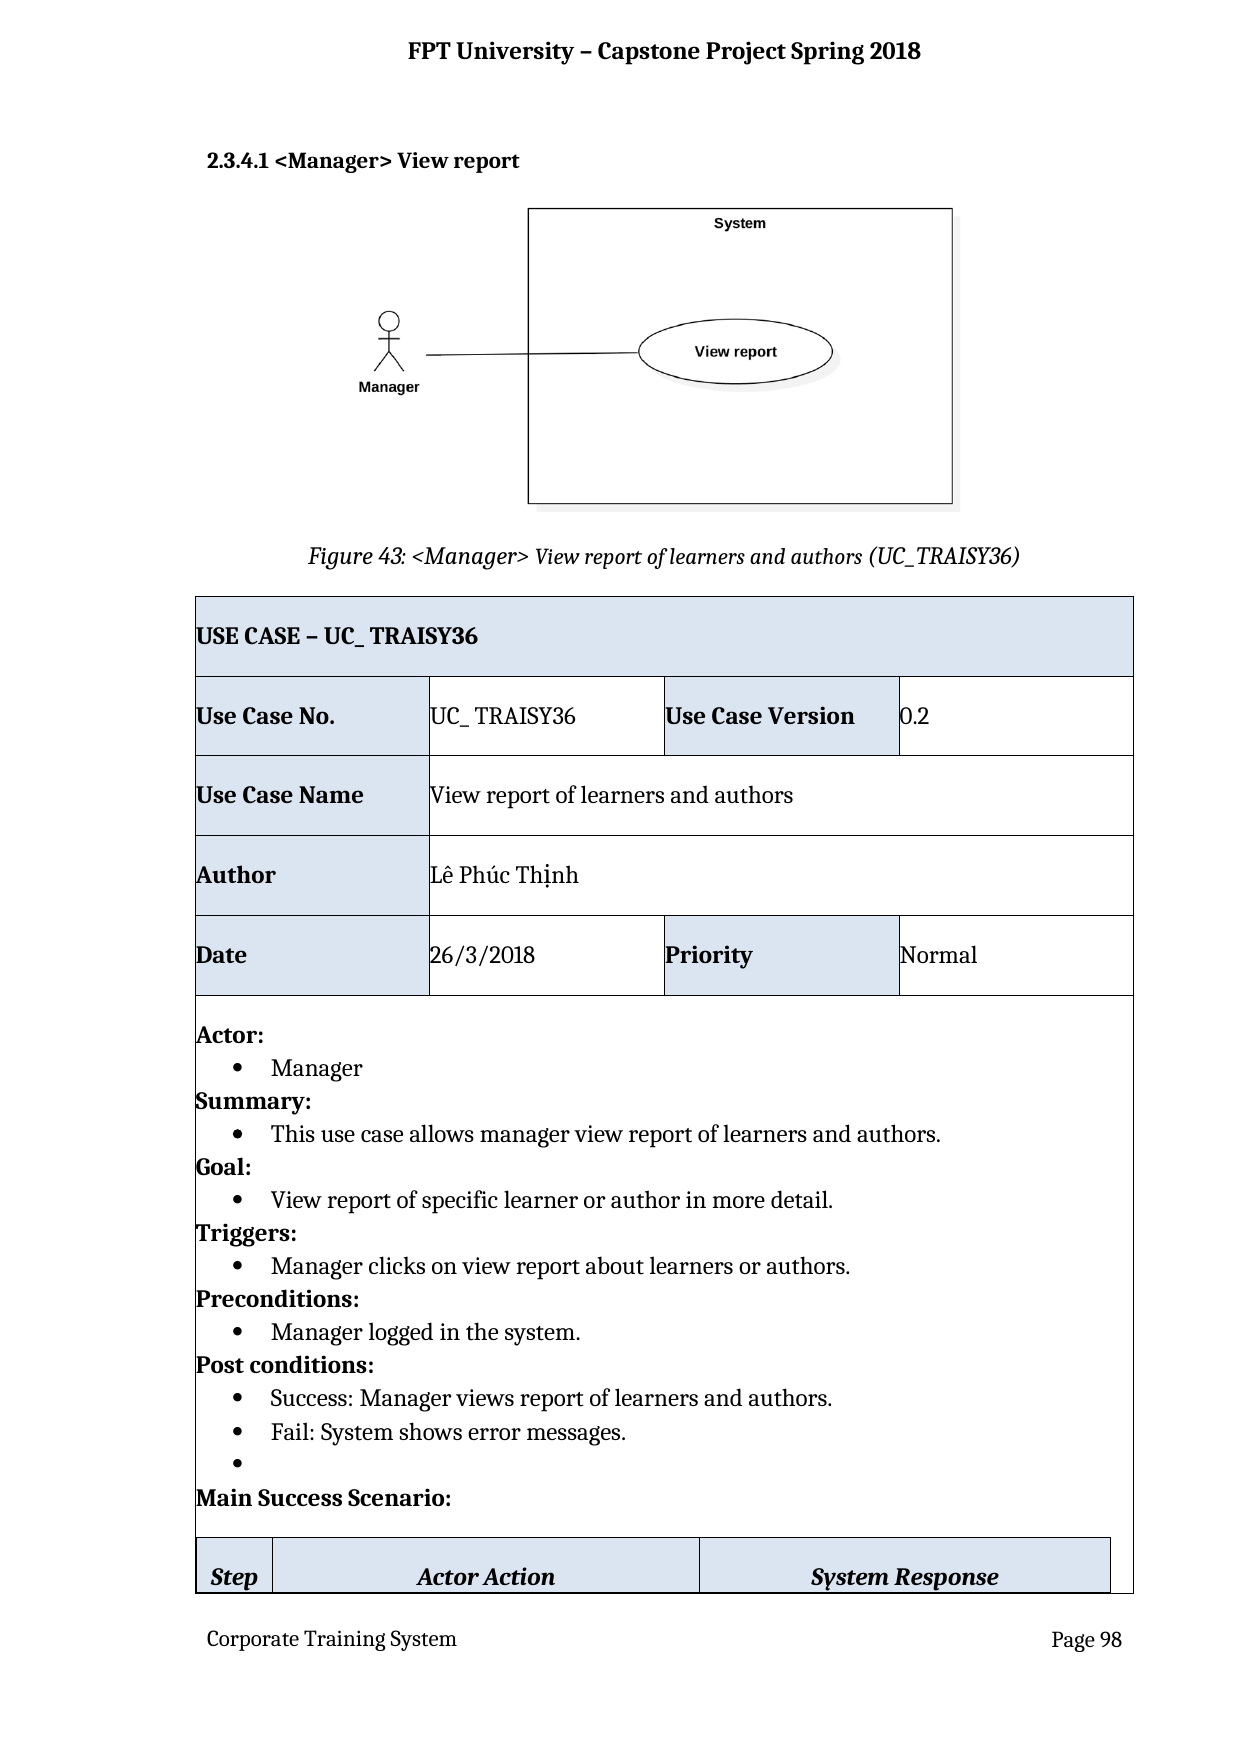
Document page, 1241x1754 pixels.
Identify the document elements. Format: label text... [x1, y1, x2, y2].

table_cell Normal [900, 916, 1133, 995]
table_cell UC_ TRAISY36 [430, 677, 664, 755]
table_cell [196, 996, 1133, 1593]
table_cell Use Case Name [196, 756, 429, 835]
table_cell 0.2 [900, 677, 1133, 755]
text Figure 43: <Manager> View report of learners and authors (UC_TRAISY36) [207, 542, 1122, 571]
table_cell 26/3/2018 [430, 916, 664, 995]
table_header USE CASE – UC_ TRAISY36 [196, 597, 1133, 676]
table_cell Use Case No. [196, 677, 429, 755]
table_cell View report of learners and authors [430, 756, 1133, 835]
table_cell Author [196, 836, 429, 915]
table_cell Use Case Version [665, 677, 899, 755]
table_cell Date [196, 916, 429, 995]
table_cell Lê Phúc Thịnh [430, 836, 1133, 915]
table_cell Priority [665, 916, 899, 995]
text 2.3.4.1 <Manager> View report [207, 148, 1122, 174]
picture [338, 177, 991, 538]
